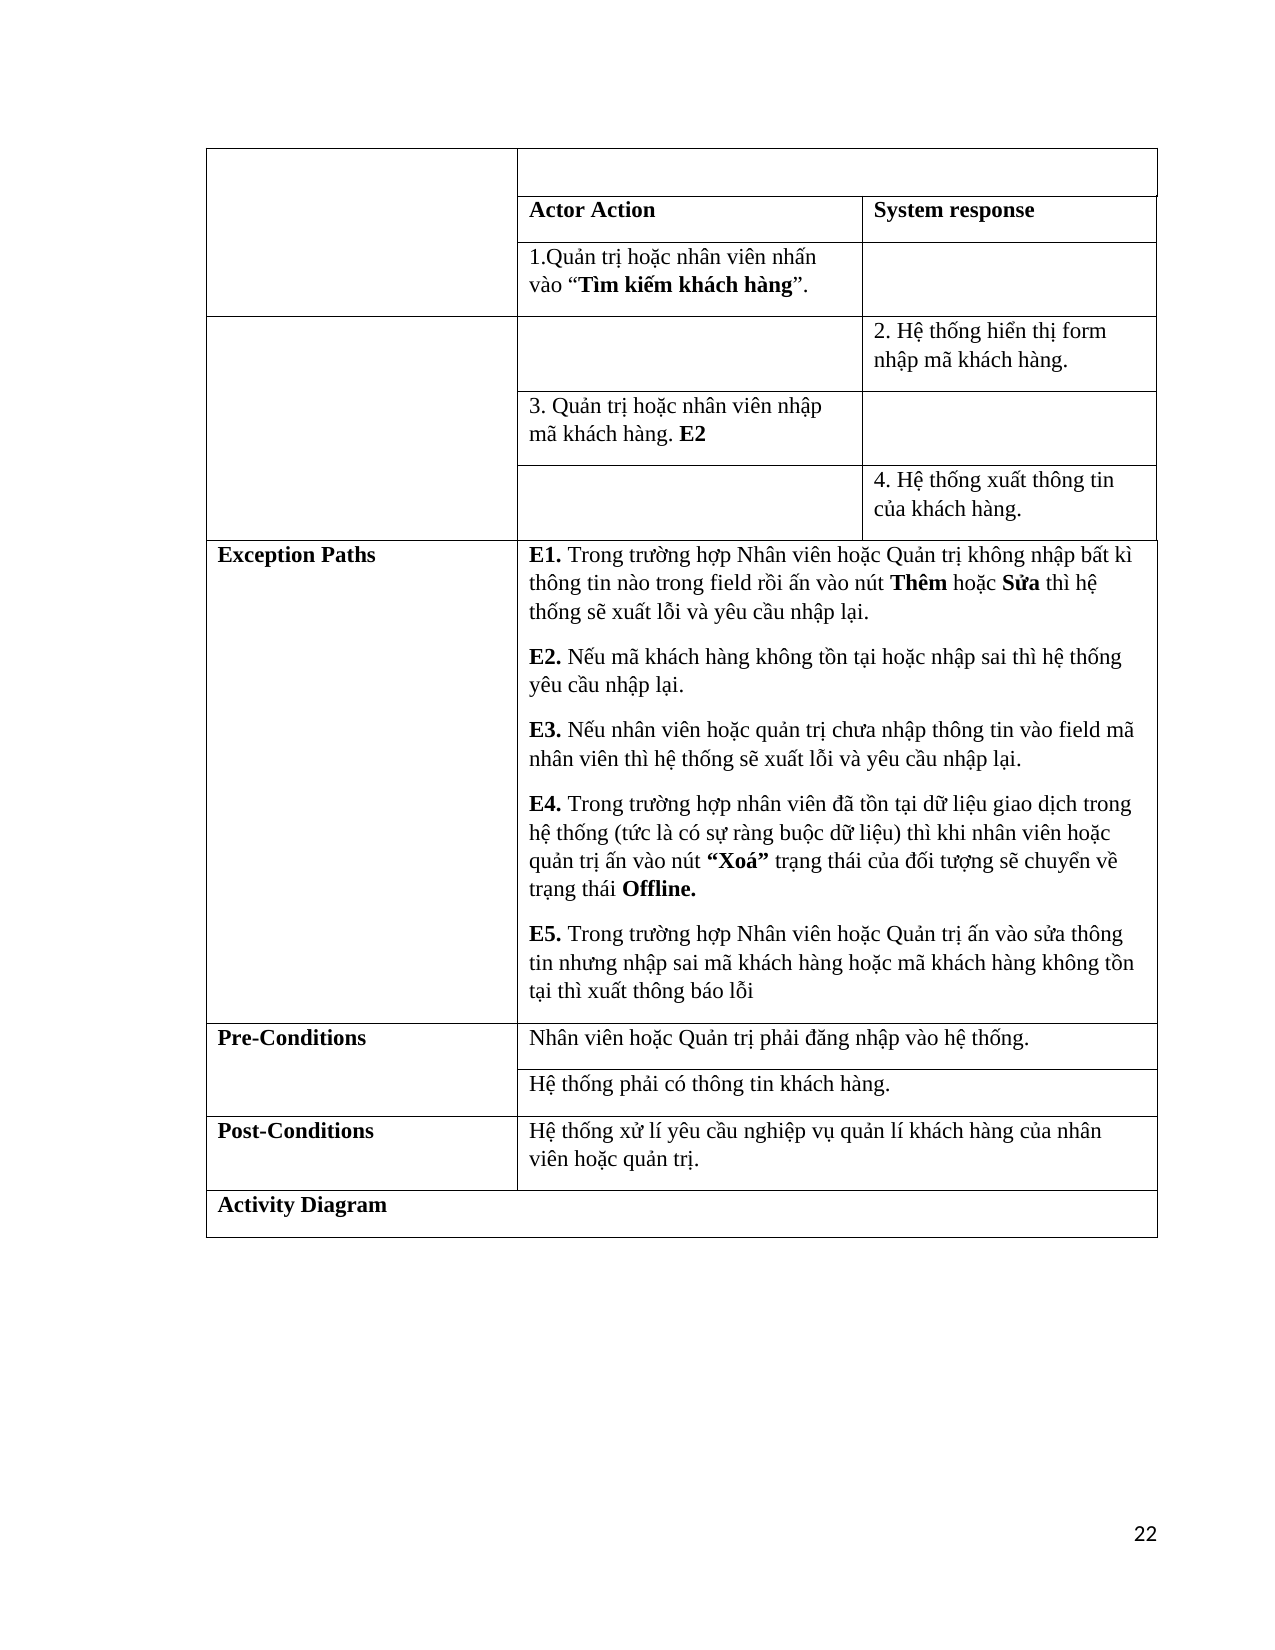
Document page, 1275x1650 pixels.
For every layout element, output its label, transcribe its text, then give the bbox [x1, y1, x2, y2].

table_cell Post-Conditions [207, 1117, 517, 1190]
table_cell Pre-Conditions [207, 1024, 517, 1116]
table_cell Nhân viên hoặc Quản trị phải đăng nhập vào hệ thống. [518, 1024, 1157, 1069]
table_cell Hệ thống xử lí yêu cầu nghiệp vụ quản lí khách hàng của nhân viên hoặc quản trị. [518, 1117, 1157, 1190]
table_cell 4. Hệ thống xuất thông tin của khách hàng. [863, 466, 1156, 540]
table_cell [863, 243, 1156, 316]
table_cell Activity Diagram [207, 1191, 1157, 1237]
table_cell A2 [518, 149, 1157, 196]
table_cell Hệ thống phải có thông tin khách hàng. [518, 1070, 1157, 1116]
table_cell 3. Quản trị hoặc nhân viên nhập mã khách hàng. E2 [518, 392, 862, 465]
table_cell [518, 317, 862, 391]
table_cell [207, 317, 517, 540]
table_cell E1. Trong trường hợp Nhân viên hoặc Quản trị không nhập bất kì thông tin nào trong field rồi ấn vào nút Thêm hoặc Sửa thì hệ thống sẽ xuất lỗi và yêu cầu nhập lại. E2. Nếu mã khách hàng không tồn tại hoặc nhập sai thì hệ thống yêu cầu nhập lại. E3. Nếu nhân viên hoặc quản trị chưa nhập thông tin vào field mã nhân viên thì hệ thống sẽ xuất lỗi và yêu cầu nhập lại. E4. Trong trường hợp nhân viên đã tồn tại dữ liệu giao dịch trong hệ thống (tức là có sự ràng buộc dữ liệu) thì khi nhân viên hoặc quản trị ấn vào nút “Xoá” trạng thái của đối tượng sẽ chuyển về trạng thái Offline. E5. Trong trường hợp Nhân viên hoặc Quản trị ấn vào sửa thông tin nhưng nhập sai mã khách hàng hoặc mã khách hàng không tồn tại thì xuất thông báo lỗi [518, 541, 1157, 1022]
table_cell Exception Paths [207, 541, 517, 1022]
table_cell [518, 466, 862, 540]
table_cell 2. Hệ thống hiển thị form nhập mã khách hàng. [863, 317, 1156, 391]
table_cell 1.Quản trị hoặc nhân viên nhấn vào “Tìm kiếm khách hàng”. [518, 243, 862, 316]
table_cell System response [863, 197, 1156, 242]
table_cell Actor Action [518, 197, 862, 242]
table_cell [863, 392, 1156, 465]
